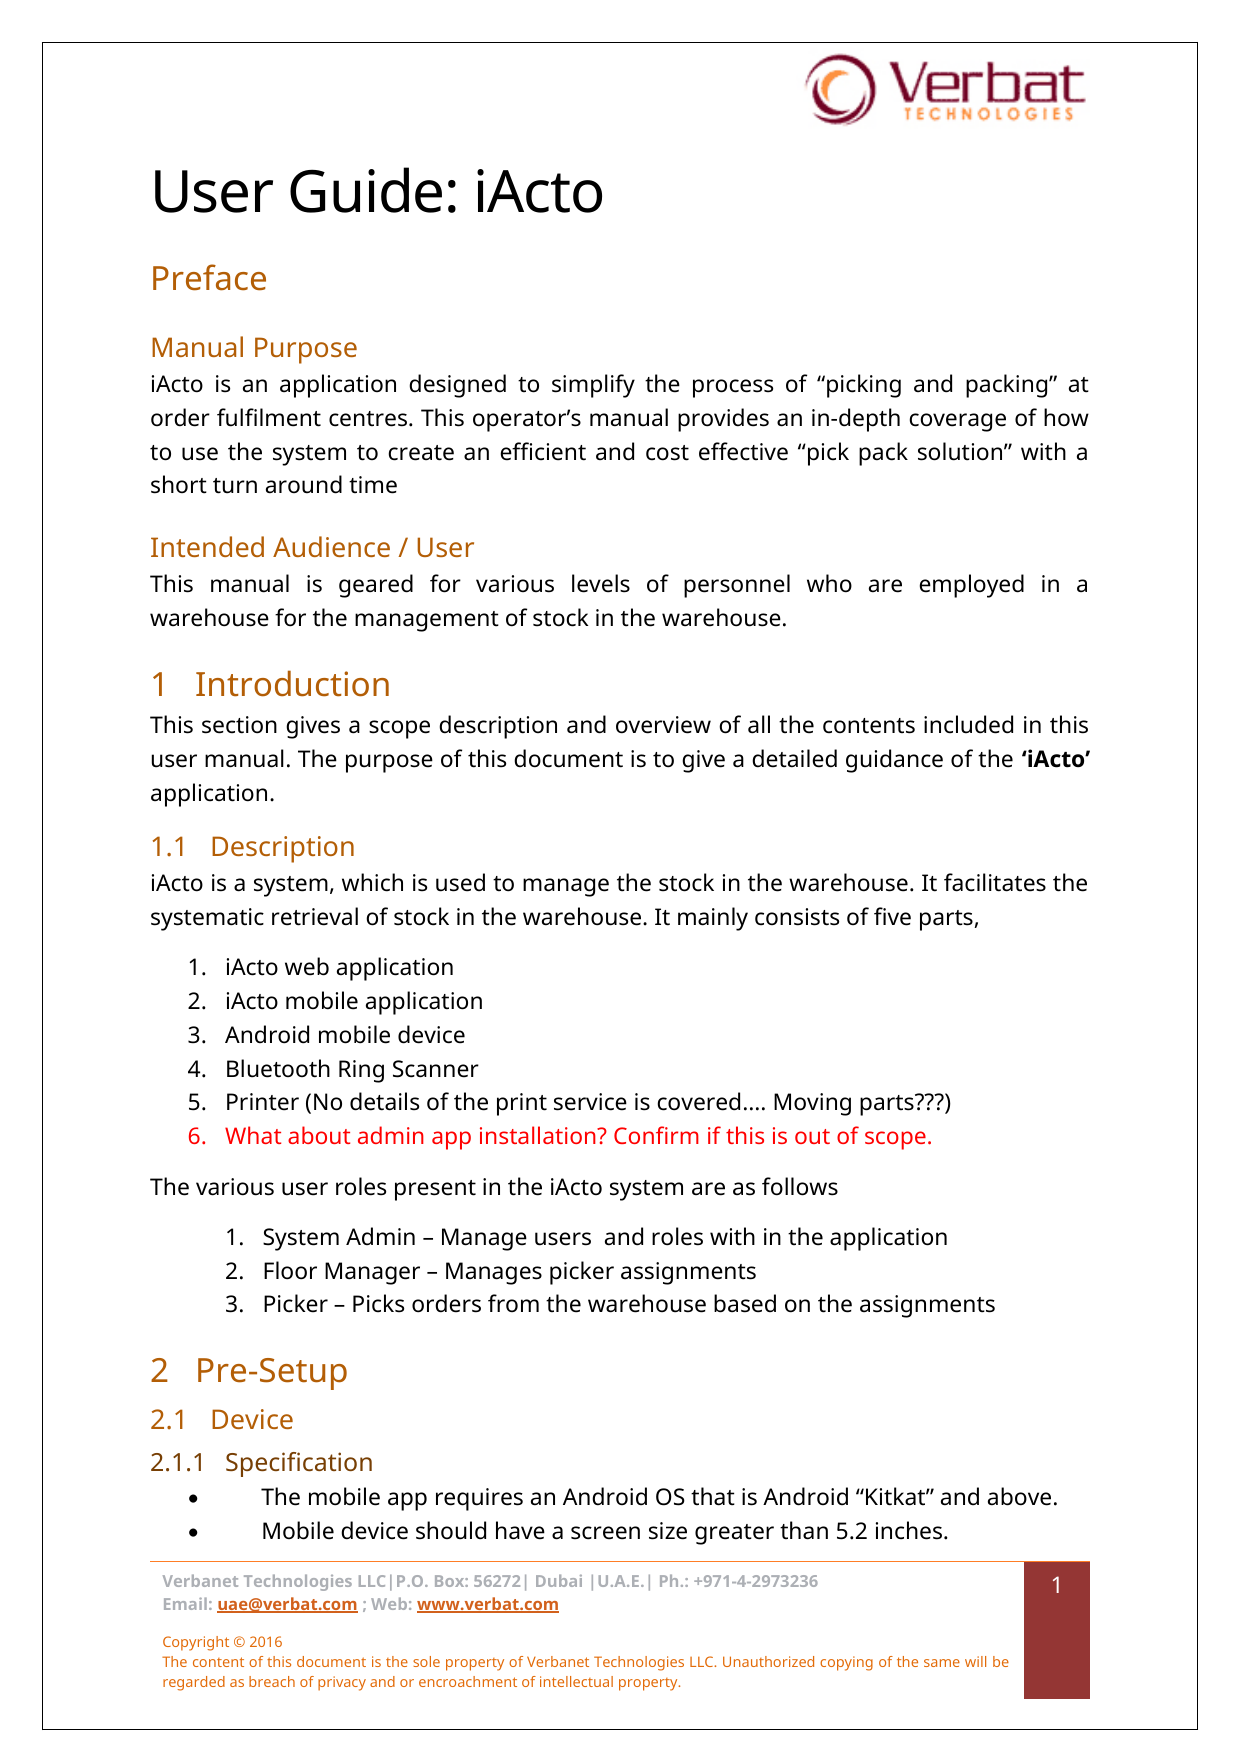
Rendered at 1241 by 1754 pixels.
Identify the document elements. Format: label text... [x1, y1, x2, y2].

picture [796, 47, 1091, 135]
list Android mobile device [187, 1019, 1090, 1050]
subtitle Introduction [150, 661, 1090, 706]
subtitle Description [150, 827, 1090, 864]
list What about admin app installation? Confirm if this is out of scope. [187, 1120, 1090, 1151]
text iActo is a system, which is used to manage the stock in the warehouse. It facilitates the systematic retrieval of stock in the warehouse. It mainly consists of five parts, [150, 867, 1090, 932]
list System Admin – Manage users and roles with in the application [225, 1221, 1090, 1252]
list Bluetooth Ring Scanner [187, 1053, 1090, 1084]
list Floor Manager – Manages picker assignments [225, 1255, 1090, 1286]
list Mobile device should have a screen size greater than 5.2 inches. [187, 1515, 1090, 1546]
subtitle Device [150, 1400, 1090, 1437]
list iActo web application [187, 951, 1090, 983]
text This section gives a scope description and overview of all the contents included in this user manual. The purpose of this document is to give a detailed guidance of the ‘iActo’ application. [150, 709, 1090, 808]
subtitle Intended Audience / User [150, 528, 1090, 565]
subtitle Manual Purpose [150, 328, 1090, 365]
text iActo is an application designed to simplify the process of “picking and packing” at order fulfilment centres. This operator’s manual provides an in-depth coverage of how to use the system to create an efficient and cost effective “pick pack solution” with a short turn around time [150, 368, 1090, 501]
title User Guide: iActo [150, 150, 1090, 229]
list Picker – Picks orders from the warehouse based on the assignments [225, 1288, 1090, 1320]
text The various user roles present in the iActo system are as follows [150, 1171, 1090, 1202]
text This manual is geared for various levels of personnel who are employed in a warehouse for the management of stock in the warehouse. [150, 568, 1090, 633]
subtitle Specification [150, 1444, 1090, 1478]
subtitle Pre-Setup [150, 1347, 1090, 1393]
subtitle Preface [150, 254, 1090, 300]
list iActo mobile application [187, 985, 1090, 1016]
list Printer (No details of the print service is covered…. Moving parts???) [187, 1086, 1090, 1118]
list The mobile app requires an Android OS that is Android “Kitkat” and above. [187, 1481, 1090, 1512]
